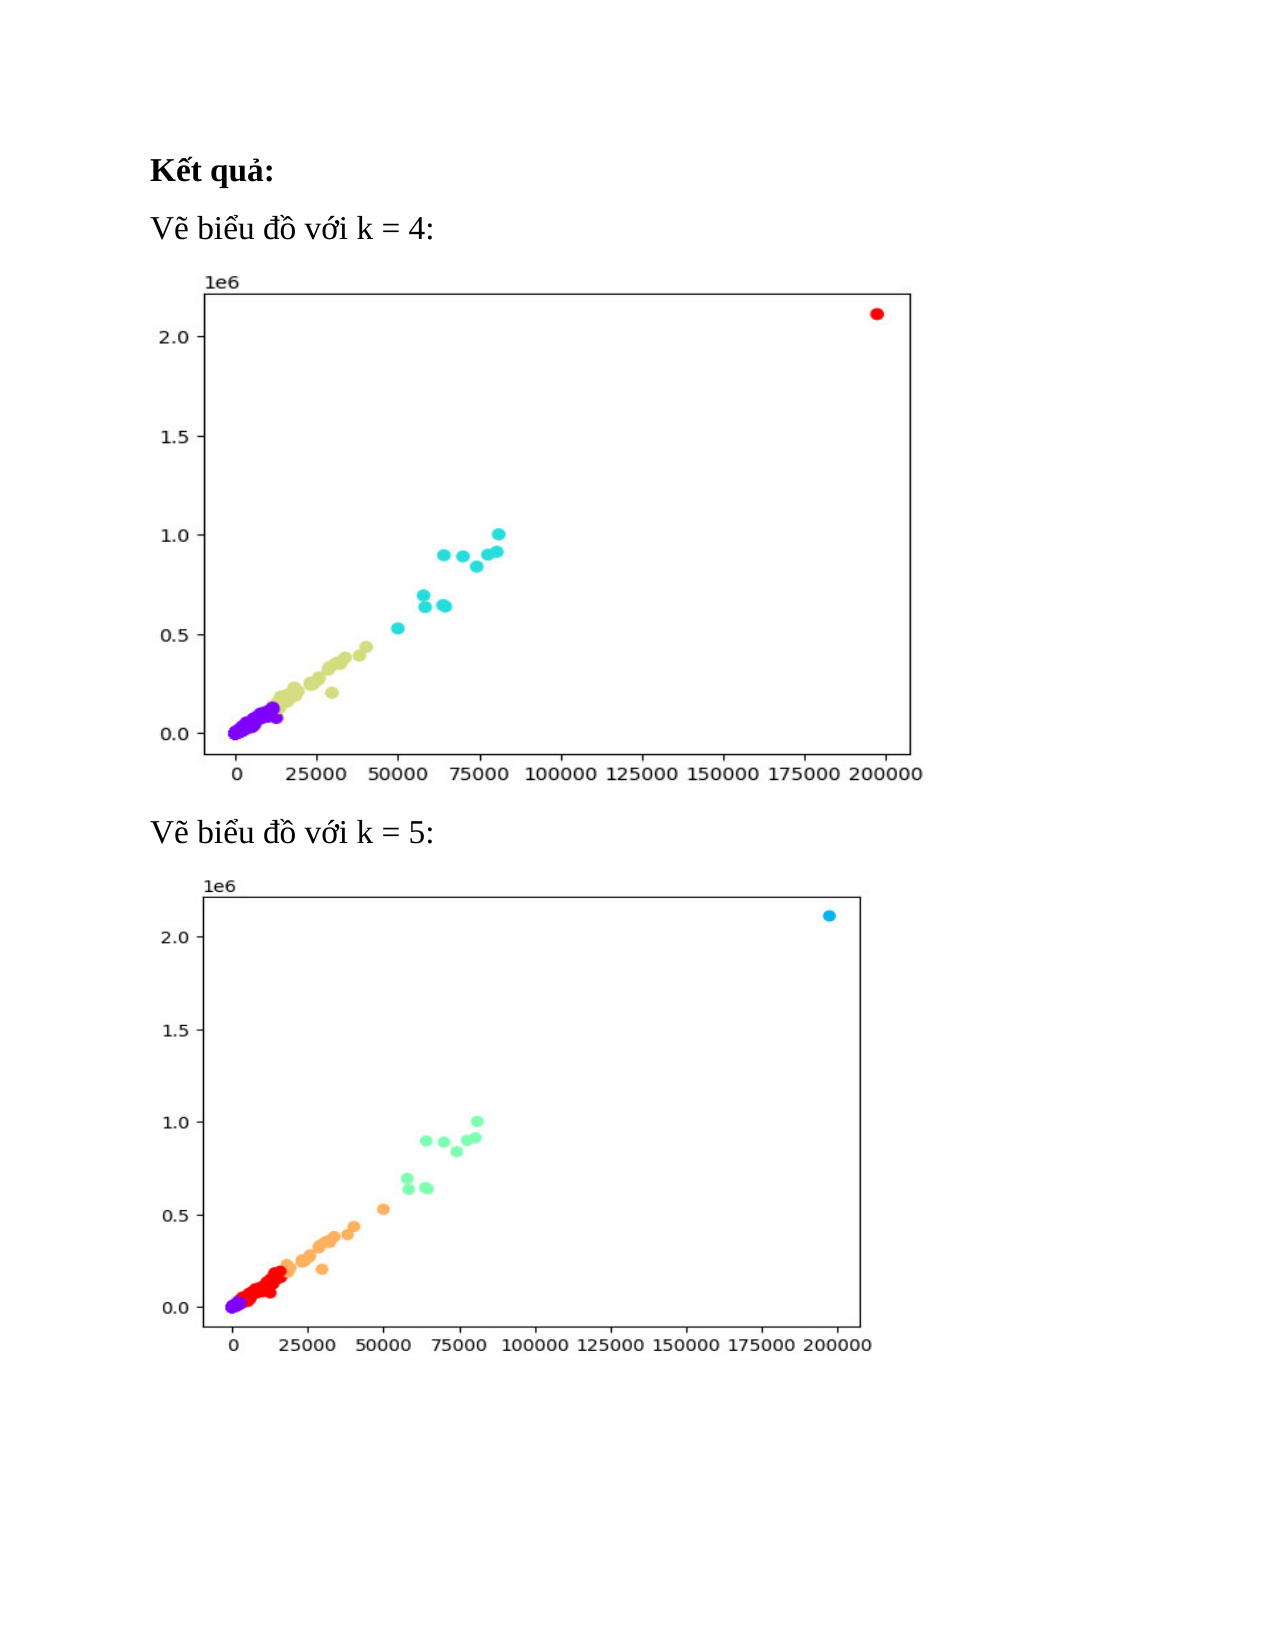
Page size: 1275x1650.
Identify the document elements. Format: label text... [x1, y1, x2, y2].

text Vẽ biểu đồ với k = 5: [150, 813, 1125, 851]
text Vẽ biểu đồ với k = 4: [150, 208, 1125, 246]
text Kết quả: [150, 150, 1125, 188]
picture [150, 870, 881, 1365]
picture [150, 266, 934, 794]
